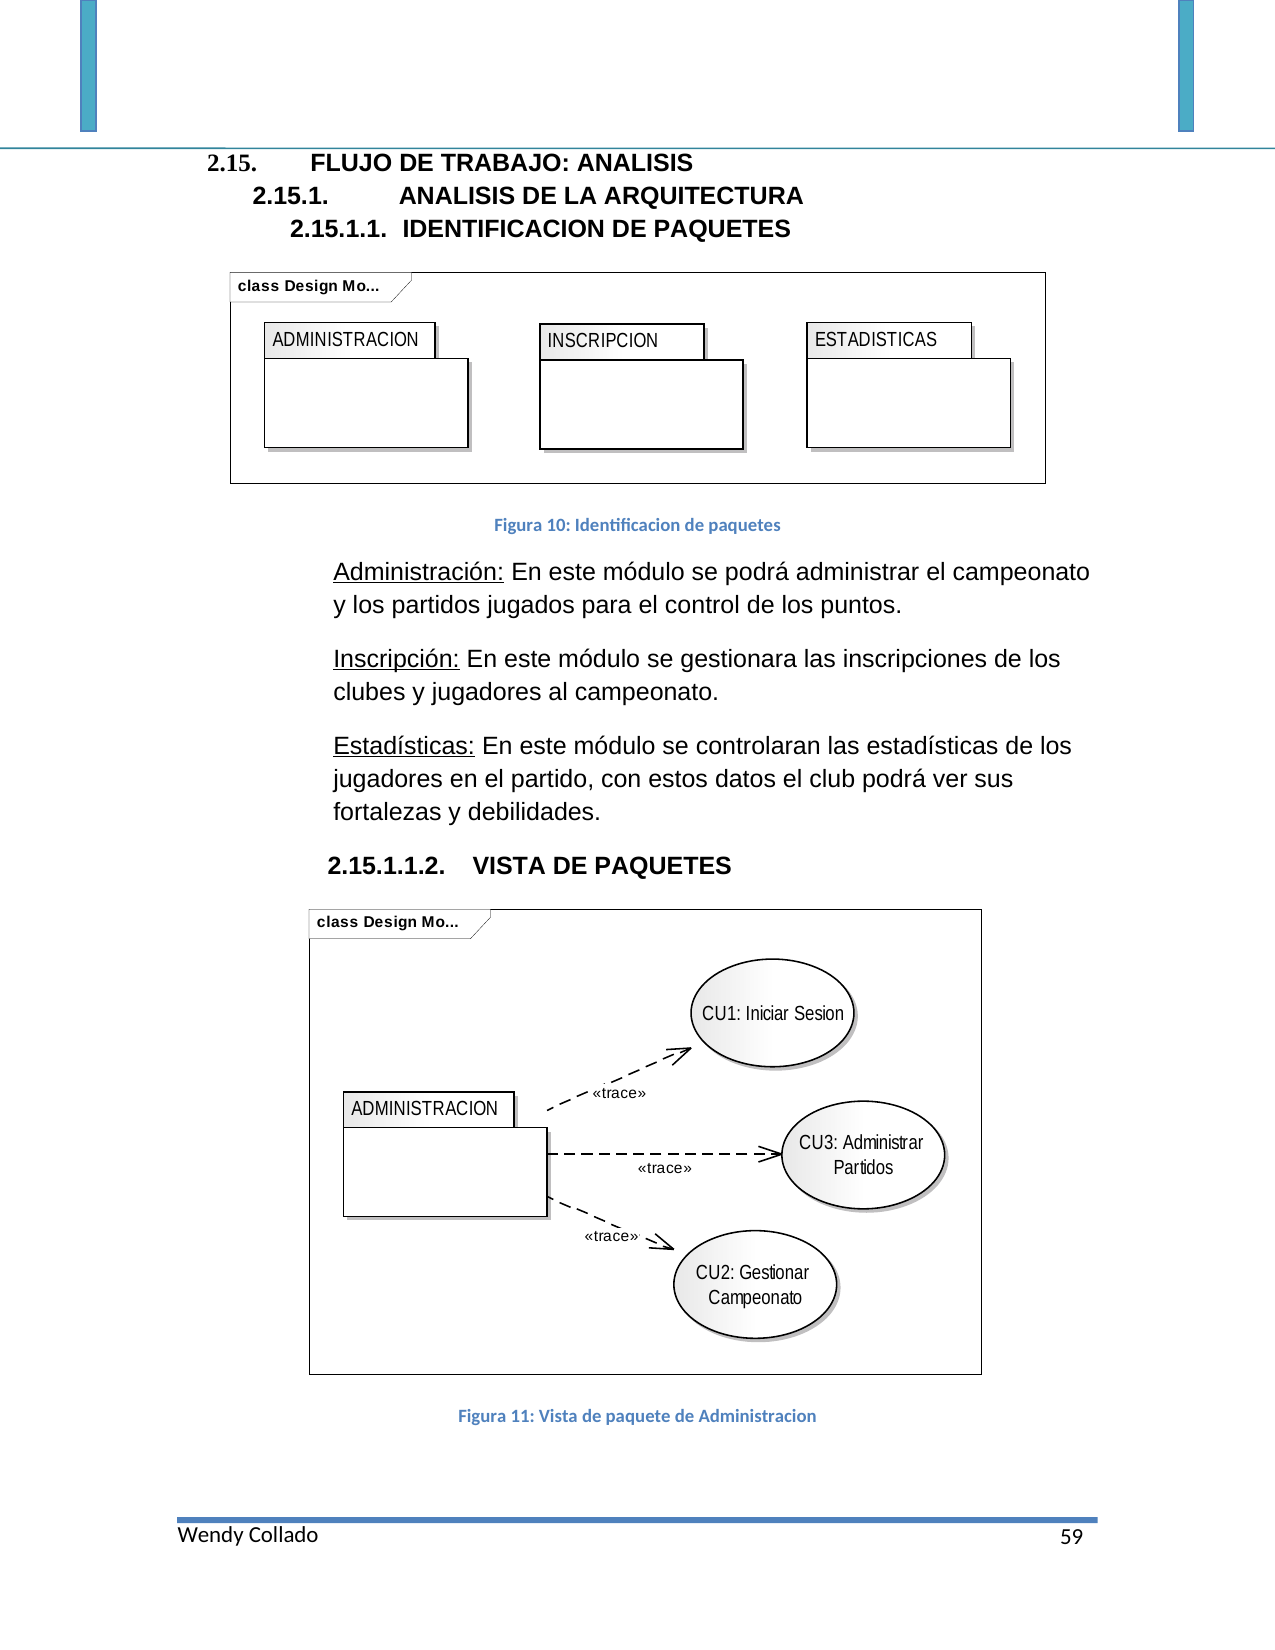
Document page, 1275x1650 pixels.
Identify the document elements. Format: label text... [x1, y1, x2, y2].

list Inscripción: En este módulo se gestionara las inscripciones de los clubes y jugadores al campeonato. [333, 644, 1098, 706]
list Estadísticas: En este módulo se controlaran las estadísticas de los jugadores en el partido, con estos datos el club podrá ver sus fortalezas y debilidades. [333, 731, 1098, 826]
list IDENTIFICACION DE PAQUETES [290, 214, 1098, 242]
subtitle ANALISIS DE LA ARQUITECTURA [252, 181, 1098, 209]
list VISTA DE PAQUETES [327, 851, 1098, 879]
subtitle FLUJO DE TRABAJO: ANALISIS [207, 148, 1098, 176]
list Administración: En este módulo se podrá administrar el campeonato y los partidos jugados para el control de los puntos. [333, 557, 1098, 619]
